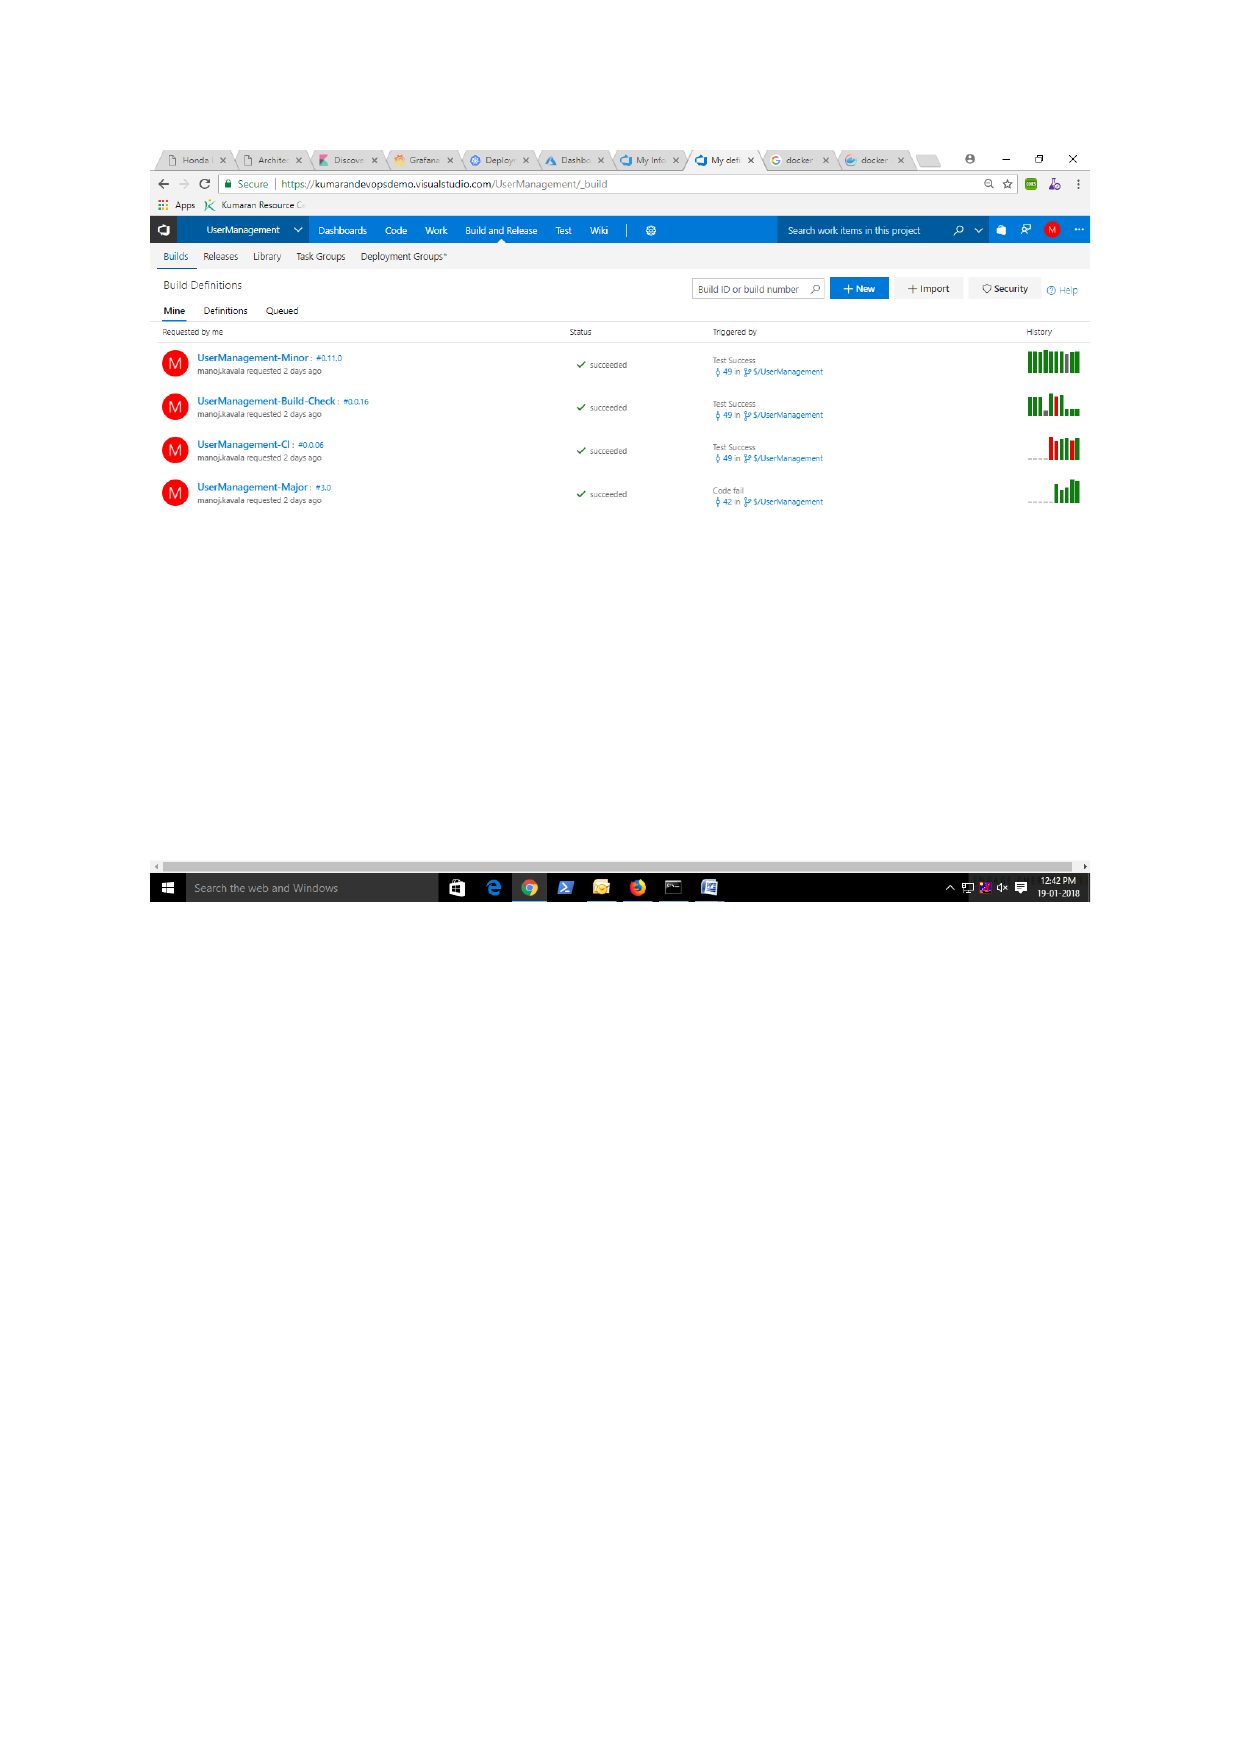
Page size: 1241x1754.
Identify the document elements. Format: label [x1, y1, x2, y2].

picture [150, 150, 1091, 902]
